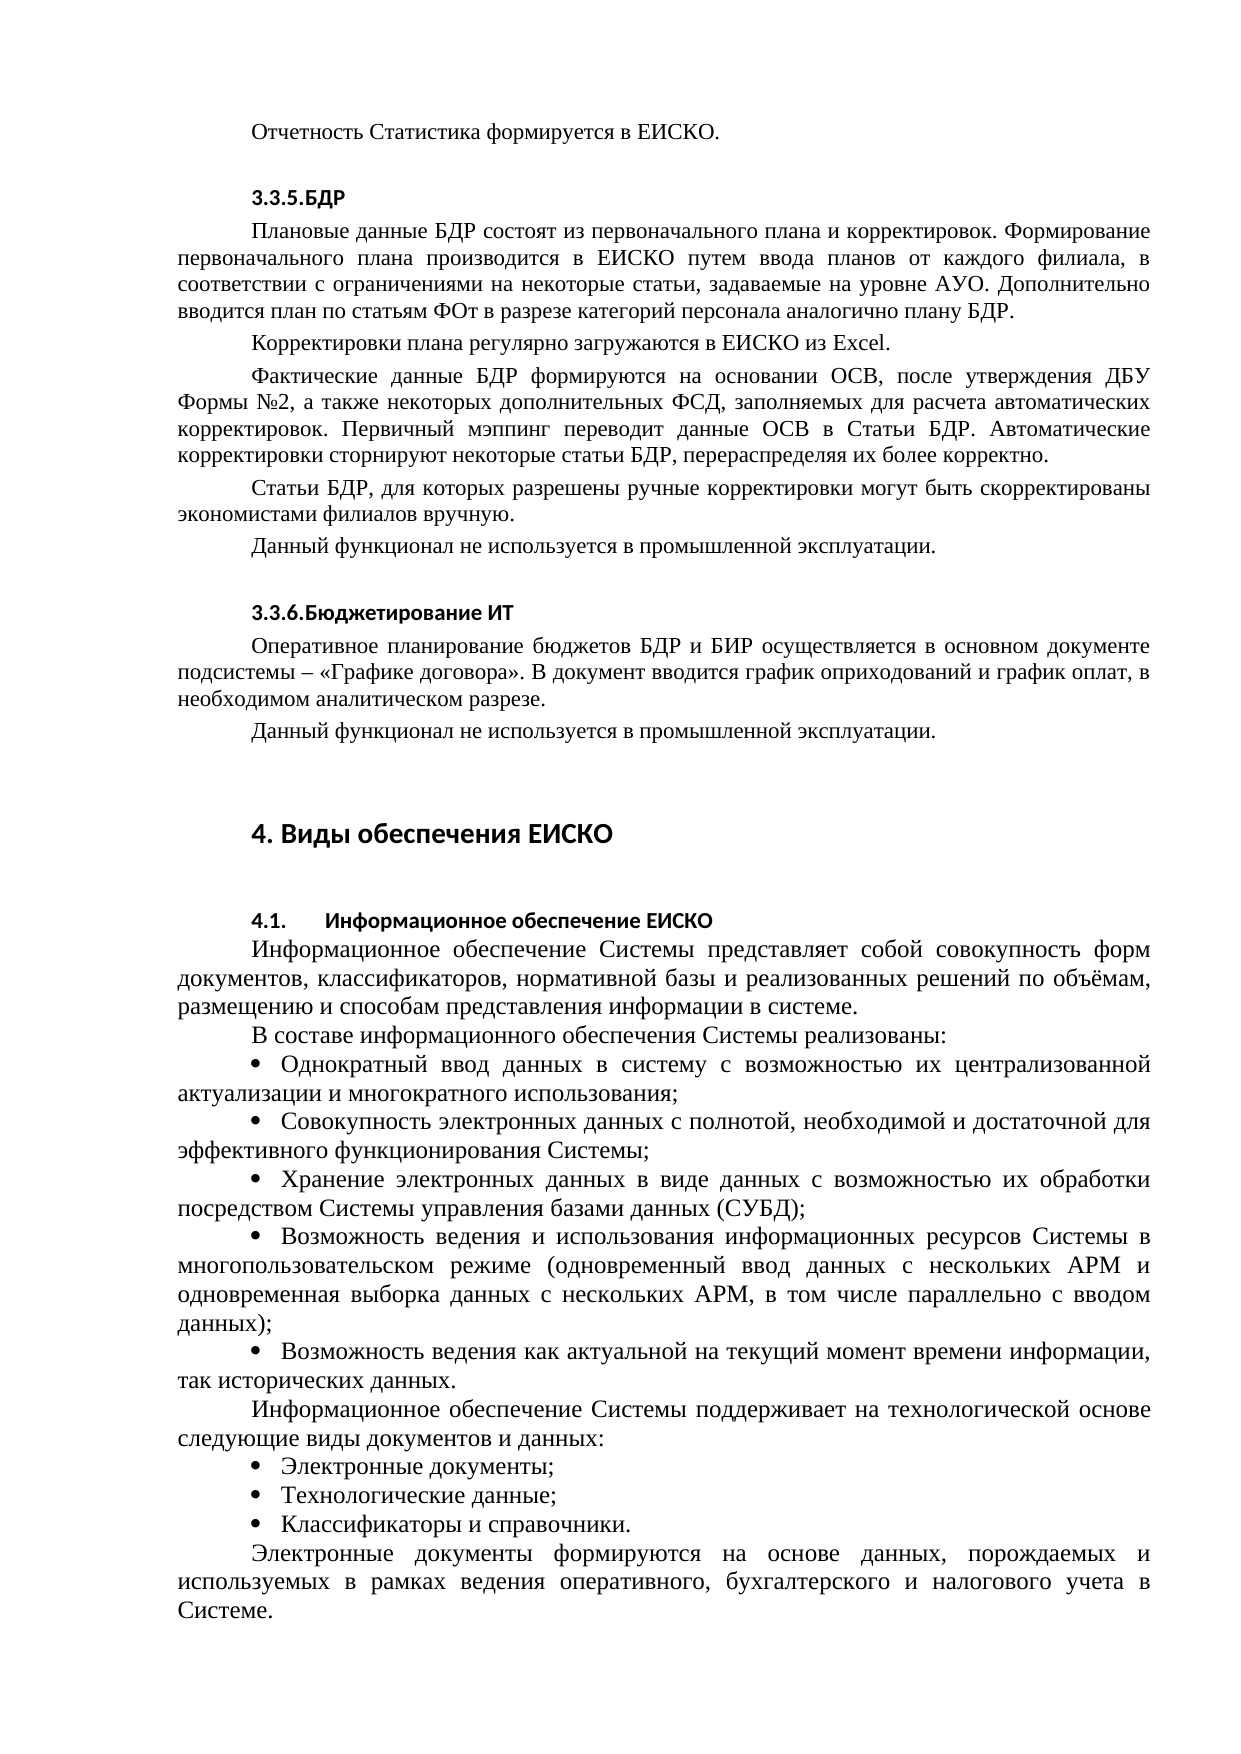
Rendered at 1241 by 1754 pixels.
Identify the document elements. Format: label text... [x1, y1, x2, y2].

list Виды обеспечения ЕИСКО [177, 815, 1152, 851]
text Информационное обеспечение Системы поддерживает на технологической основе следующие виды документов и данных: [177, 1394, 1152, 1451]
list Бюджетирование ИТ [177, 598, 1152, 626]
text В составе информационного обеспечения Системы реализованы: [177, 1020, 1152, 1049]
list Электронные документы; [177, 1451, 1152, 1480]
list Информационное обеспечение ЕИСКО [177, 906, 1152, 934]
text Статьи БДР, для которых разрешены ручные корректировки могут быть скорректированы экономистами филиалов вручную. [177, 473, 1152, 526]
list Совокупность электронных данных с полнотой, необходимой и достаточной для эффективного функционирования Системы; [177, 1106, 1152, 1164]
text Оперативное планирование бюджетов БДР и БИР осуществляется в основном документе подсистемы – «Графике договора». В документ вводится график оприходований и график оплат, в необходимом аналитическом разрезе. [177, 632, 1152, 711]
list БДР [177, 183, 1152, 211]
list Хранение электронных данных в виде данных с возможностью их обработки посредством Системы управления базами данных (СУБД); [177, 1164, 1152, 1221]
text Данный функционал не используется в промышленной эксплуатации. [177, 532, 1152, 559]
list Возможность ведения как актуальной на текущий момент времени информации, так исторических данных. [177, 1336, 1152, 1394]
text Отчетность Статистика формируется в ЕИСКО. [177, 118, 1152, 144]
list Возможность ведения и использования информационных ресурсов Системы в многопользовательском режиме (одновременный ввод данных с нескольких АРМ и одновременная выборка данных с нескольких АРМ, в том числе параллельно с вводом данных); [177, 1221, 1152, 1336]
text Данный функционал не используется в промышленной эксплуатации. [177, 717, 1152, 744]
text Фактические данные БДР формируются на основании ОСВ, после утверждения ДБУ Формы №2, а также некоторых дополнительных ФСД, заполняемых для расчета автоматических корректировок. Первичный мэппинг переводит данные ОСВ в Статьи БДР. Автоматические корректировки сторнируют некоторые статьи БДР, перераспределяя их более корректно. [177, 362, 1152, 467]
text Информационное обеспечение Системы представляет собой совокупность форм документов, классификаторов, нормативной базы и реализованных решений по объёмам, размещению и способам представления информации в системе. [177, 934, 1152, 1020]
text Корректировки плана регулярно загружаются в ЕИСКО из Excel. [177, 329, 1152, 356]
list Классификаторы и справочники. [177, 1509, 1152, 1538]
list Однократный ввод данных в систему с возможностью их централизованной актуализации и многократного использования; [177, 1049, 1152, 1106]
text Плановые данные БДР состоят из первоначального плана и корректировок. Формирование первоначального плана производится в ЕИСКО путем ввода планов от каждого филиала, в соответствии с ограничениями на некоторые статьи, задаваемые на уровне АУО. Дополнительно вводится план по статьям ФОт в разрезе категорий персонала аналогично плану БДР. [177, 218, 1152, 323]
text Электронные документы формируются на основе данных, порождаемых и используемых в рамках ведения оперативного, бухгалтерского и налогового учета в Системе. [177, 1538, 1152, 1624]
list Технологические данные; [177, 1480, 1152, 1509]
